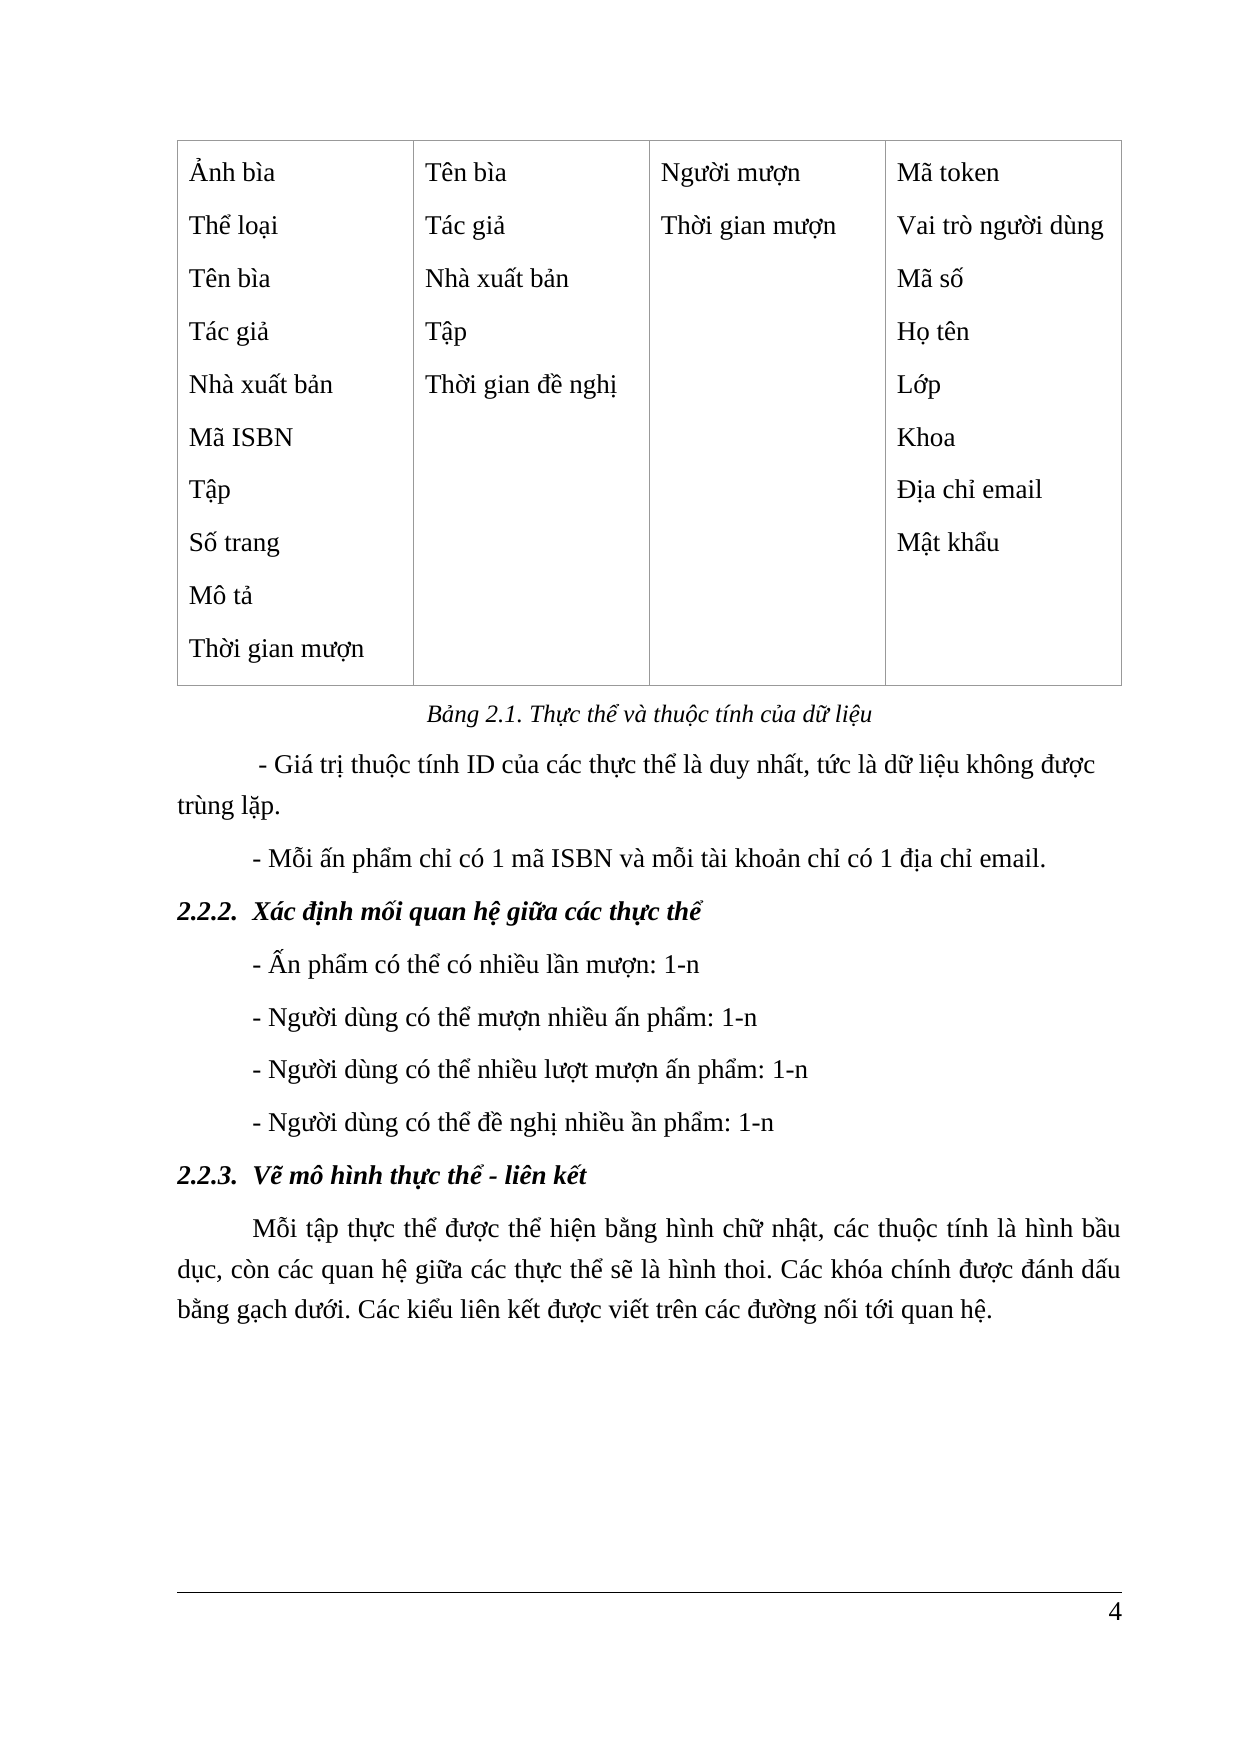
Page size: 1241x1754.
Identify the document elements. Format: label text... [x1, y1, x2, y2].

text Bảng 2.1. Thực thể và thuộc tính của dữ liệu [177, 699, 1122, 727]
text - Giá trị thuộc tính ID của các thực thể là duy nhất, tức là dữ liệu không được trùng lặp. [177, 748, 1122, 820]
text - Người dùng có thể nhiều lượt mượn ấn phẩm: 1-n [252, 1053, 1122, 1085]
text - Mỗi ấn phẩm chỉ có 1 mã ISBN và mỗi tài khoản chỉ có 1 địa chỉ email. [252, 842, 1122, 873]
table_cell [414, 141, 649, 685]
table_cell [178, 141, 413, 685]
text - Ấn phẩm có thể có nhiều lần mượn: 1-n [252, 948, 1122, 979]
text Mỗi tập thực thể được thể hiện bằng hình chữ nhật, các thuộc tính là hình bầu dục, còn các quan hệ giữa các thực thể sẽ là hình thoi. Các khóa chính được đánh dấu bằng gạch dưới. Các kiểu liên kết được viết trên các đường nối tới quan hệ. [177, 1212, 1122, 1324]
text - Người dùng có thể mượn nhiều ấn phẩm: 1-n [252, 1001, 1122, 1032]
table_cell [650, 141, 885, 685]
text - Người dùng có thể đề nghị nhiều ần phẩm: 1-n [252, 1106, 1122, 1138]
subtitle Vẽ mô hình thực thể - liên kết [177, 1159, 1122, 1191]
subtitle Xác định mối quan hệ giữa các thực thể [177, 895, 1122, 926]
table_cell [886, 141, 1121, 685]
